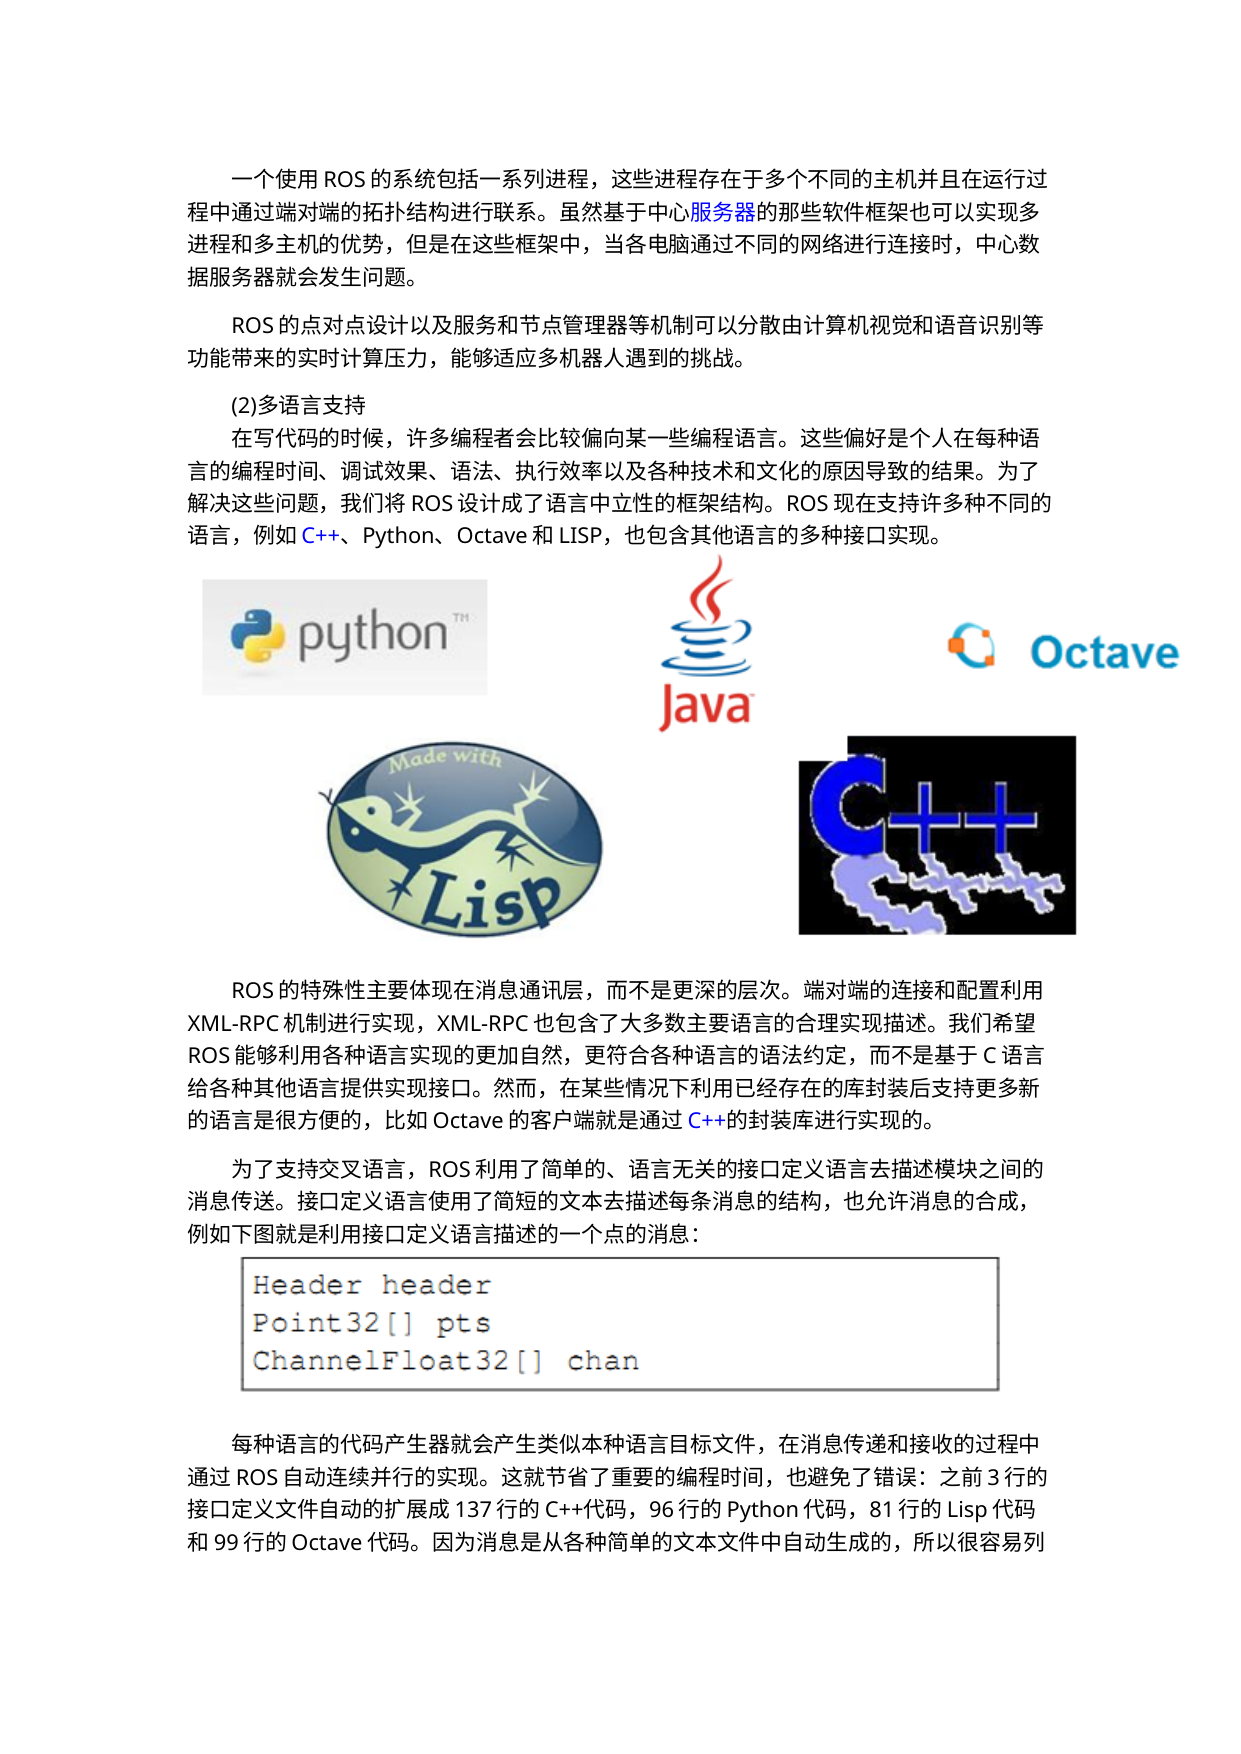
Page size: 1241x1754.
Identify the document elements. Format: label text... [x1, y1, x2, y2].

picture [187, 550, 1210, 946]
text (2)多语言支持 [187, 388, 1053, 421]
text 在写代码的时候，许多编程者会比较偏向某一些编程语言。这些偏好是个人在每种语言的编程时间、调试效果、语法、执行效率以及各种技术和文化的原因导致的结果。为了解决这些问题，我们将ROS设计成了语言中立性的框架结构。ROS现在支持许多种不同的语言，例如C++、Python、Octave和LISP，也包含其他语言的多种接口实现。 [187, 421, 1053, 550]
text ROS的点对点设计以及服务和节点管理器等机制可以分散由计算机视觉和语音识别等功能带来的实时计算压力，能够适应多机器人遇到的挑战。 [187, 308, 1053, 373]
text 为了支持交叉语言，ROS利用了简单的、语言无关的接口定义语言去描述模块之间的消息传送。接口定义语言使用了简短的文本去描述每条消息的结构，也允许消息的合成，例如下图就是利用接口定义语言描述的一个点的消息： [187, 1151, 1053, 1249]
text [187, 1427, 1053, 1557]
text 一个使用ROS的系统包括一系列进程，这些进程存在于多个不同的主机并且在运行过程中通过端对端的拓扑结构进行联系。虽然基于中心服务器的那些软件框架也可以实现多进程和多主机的优势，但是在这些框架中，当各电脑通过不同的网络进行连接时，中心数据服务器就会发生问题。 [187, 162, 1053, 292]
picture [230, 1248, 1011, 1398]
text ROS的特殊性主要体现在消息通讯层，而不是更深的层次。端对端的连接和配置利用XML-RPC机制进行实现，XML-RPC也包含了大多数主要语言的合理实现描述。我们希望ROS能够利用各种语言实现的更加自然，更符合各种语言的语法约定，而不是基于C语言给各种其他语言提供实现接口。然而，在某些情况下利用已经存在的库封装后支持更多新的语言是很方便的，比如Octave的客户端就是通过C++的封装库进行实现的。 [187, 973, 1053, 1136]
